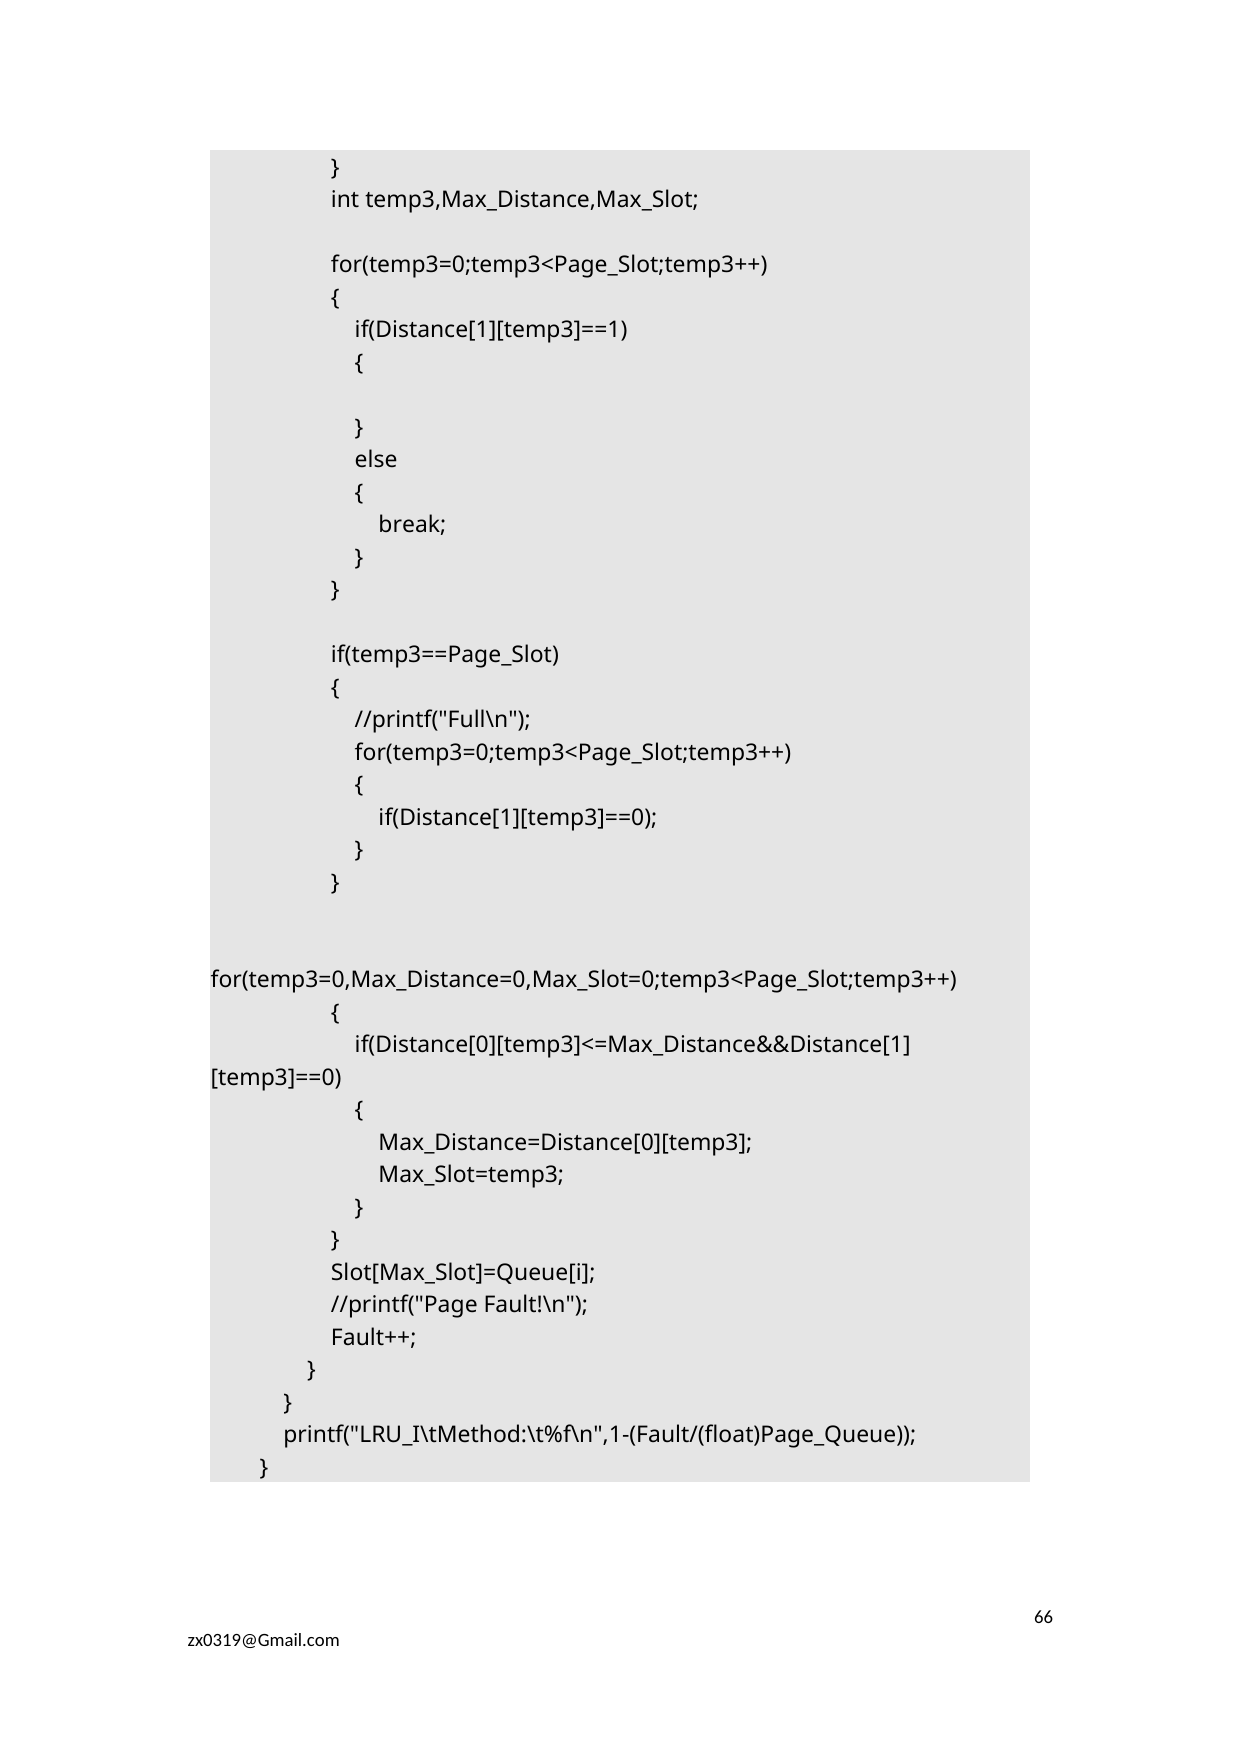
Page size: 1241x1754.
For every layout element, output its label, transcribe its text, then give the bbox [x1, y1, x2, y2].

text //printf("Full\n"); [210, 702, 1030, 735]
text } [210, 1450, 1030, 1482]
text break; [210, 507, 1030, 540]
text if(Distance[0][temp3]<=Max_Distance&&Distance[1][temp3]==0) [210, 1027, 1030, 1092]
text { [210, 280, 1030, 312]
text Fault++; [210, 1320, 1030, 1352]
text } [210, 1352, 1030, 1385]
text { [210, 767, 1030, 800]
text } [210, 410, 1030, 442]
text } [210, 832, 1030, 865]
text for(temp3=0;temp3<Page_Slot;temp3++) [210, 735, 1030, 767]
text { [210, 1092, 1030, 1125]
text } [210, 1190, 1030, 1222]
text for(temp3=0,Max_Distance=0,Max_Slot=0;temp3<Page_Slot;temp3++) [210, 930, 1030, 995]
text { [210, 345, 1030, 377]
text Max_Distance=Distance[0][temp3]; [210, 1125, 1030, 1157]
text printf("LRU_I\tMethod:\t%f\n",1-(Fault/(float)Page_Queue)); [210, 1417, 1030, 1450]
text } [210, 540, 1030, 572]
text if(temp3==Page_Slot) [210, 637, 1030, 670]
text } [210, 150, 1030, 182]
text { [210, 670, 1030, 702]
text Max_Slot=temp3; [210, 1157, 1030, 1190]
text int temp3,Max_Distance,Max_Slot; [210, 182, 1030, 215]
text Slot[Max_Slot]=Queue[i]; [210, 1255, 1030, 1287]
text for(temp3=0;temp3<Page_Slot;temp3++) [210, 247, 1030, 280]
text //printf("Page Fault!\n"); [210, 1287, 1030, 1320]
text } [210, 1222, 1030, 1255]
text } [210, 572, 1030, 605]
text { [210, 995, 1030, 1027]
text } [210, 865, 1030, 897]
text if(Distance[1][temp3]==1) [210, 312, 1030, 345]
text if(Distance[1][temp3]==0); [210, 800, 1030, 832]
text { [210, 475, 1030, 507]
text else [210, 442, 1030, 475]
text } [210, 1385, 1030, 1417]
